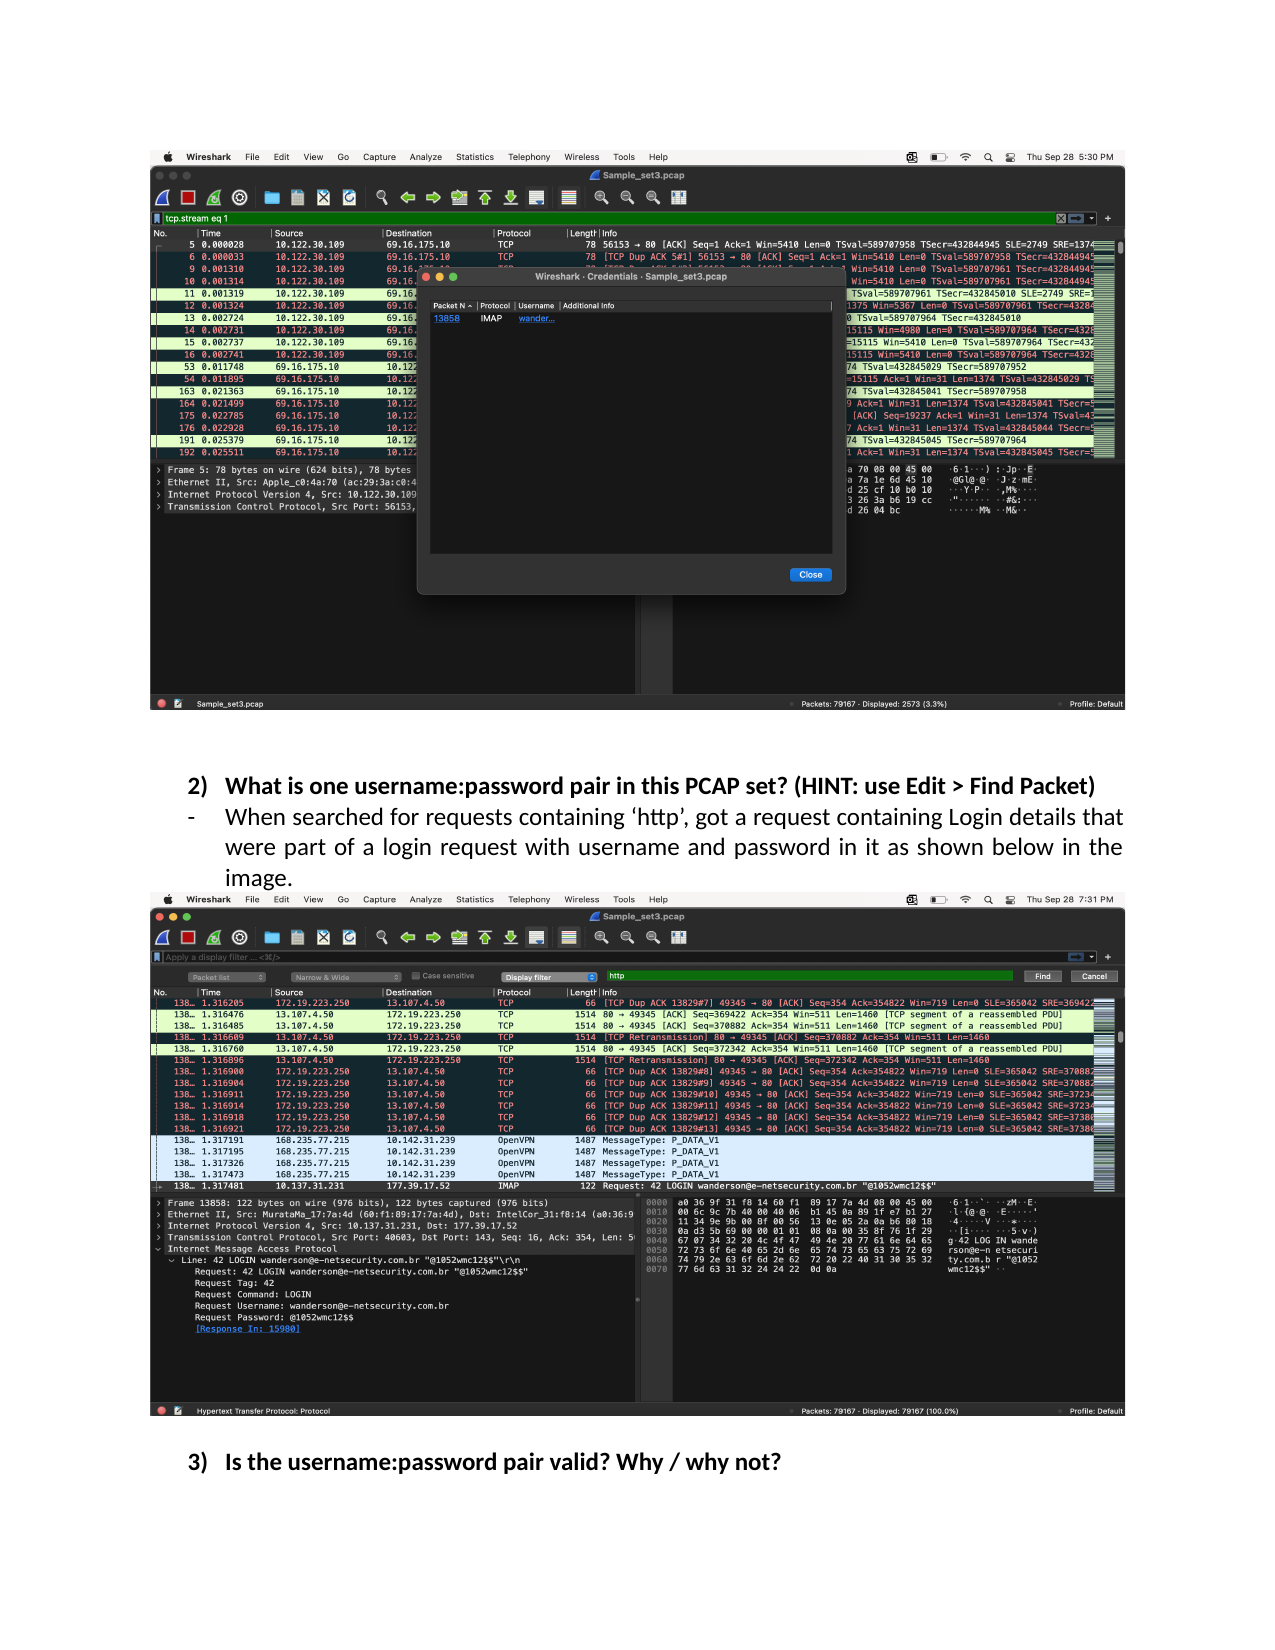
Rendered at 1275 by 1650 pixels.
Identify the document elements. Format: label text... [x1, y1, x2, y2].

picture [150, 150, 1125, 710]
picture [150, 892, 1125, 1416]
list Is the username:password pair valid? Why / why not? [187, 1446, 1125, 1476]
list When searched for requests containing ‘http’, got a request containing Login details that were part of a login request with username and password in it as shown below in the image. [187, 801, 1125, 892]
list What is one username:password pair in this PCAP set? (HINT: use Edit > Find Packet) [187, 770, 1125, 801]
